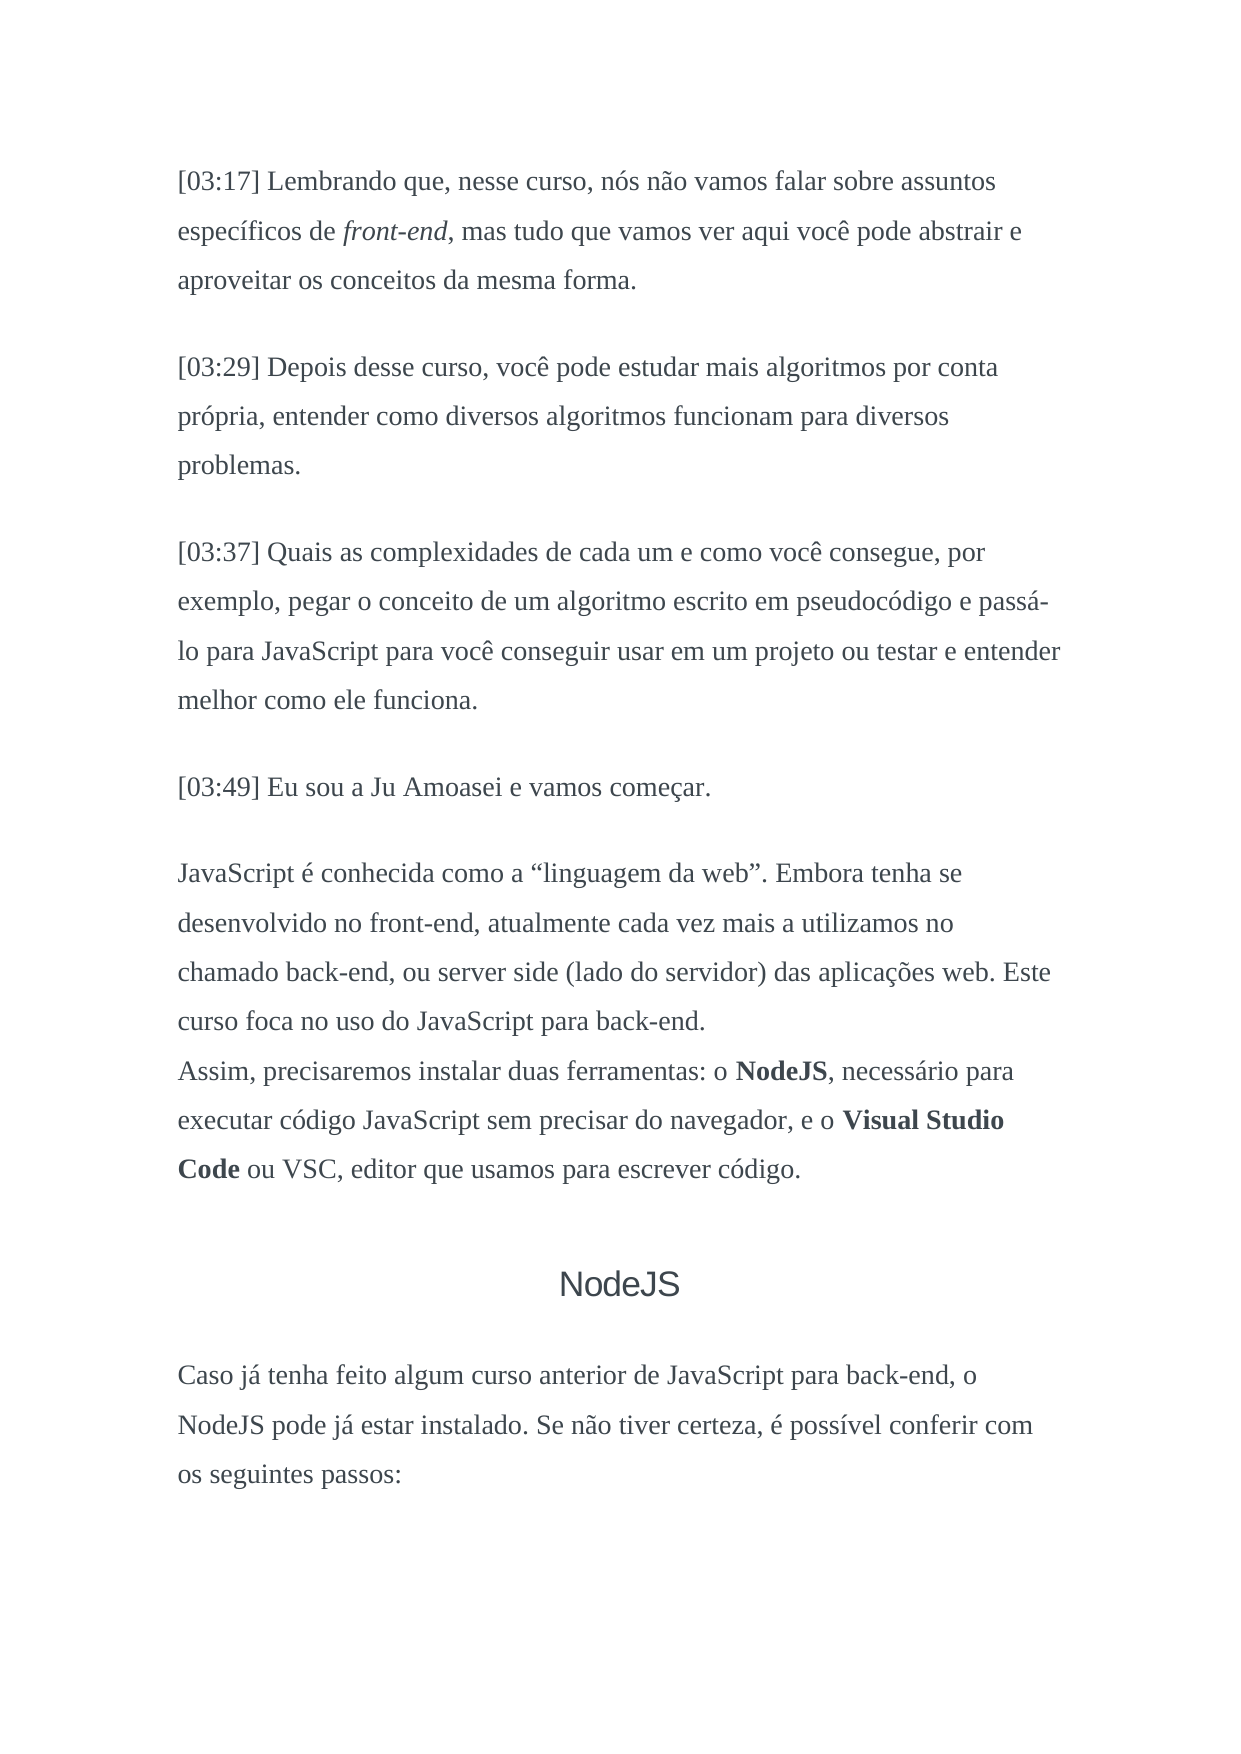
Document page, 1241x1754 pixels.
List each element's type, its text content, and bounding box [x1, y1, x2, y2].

text [03:49] Eu sou a Ju Amoasei e vamos começar. [177, 753, 1063, 802]
text Caso já tenha feito algum curso anterior de JavaScript para back-end, o NodeJS pode já estar instalado. Se não tiver certeza, é possível conferir com os seguintes passos: [177, 1342, 1063, 1489]
text [03:17] Lembrando que, nesse curso, nós não vamos falar sobre assuntos específicos de front-end, mas tudo que vamos ver aqui você pode abstrair e aproveitar os conceitos da mesma forma. [177, 148, 1063, 295]
text JavaScript é conhecida como a “linguagem da web”. Embora tenha se desenvolvido no front-end, atualmente cada vez mais a utilizamos no chamado back-end, ou server side (lado do servidor) das aplicações web. Este curso foca no uso do JavaScript para back-end. [177, 839, 1063, 1037]
text Assim, precisaremos instalar duas ferramentas: o NodeJS, necessário para executar código JavaScript sem precisar do navegador, e o Visual Studio Code ou VSC, editor que usamos para escrever código. [177, 1037, 1063, 1184]
text [03:29] Depois desse curso, você pode estudar mais algoritmos por conta própria, entender como diversos algoritmos funcionam para diversos problemas. [177, 333, 1063, 481]
text [03:37] Quais as complexidades de cada um e como você consegue, por exemplo, pegar o conceito de um algoritmo escrito em pseudocódigo e passá-lo para JavaScript para você conseguir usar em um projeto ou testar e entender melhor como ele funciona. [177, 518, 1063, 715]
subtitle NodeJS [177, 1255, 1063, 1304]
